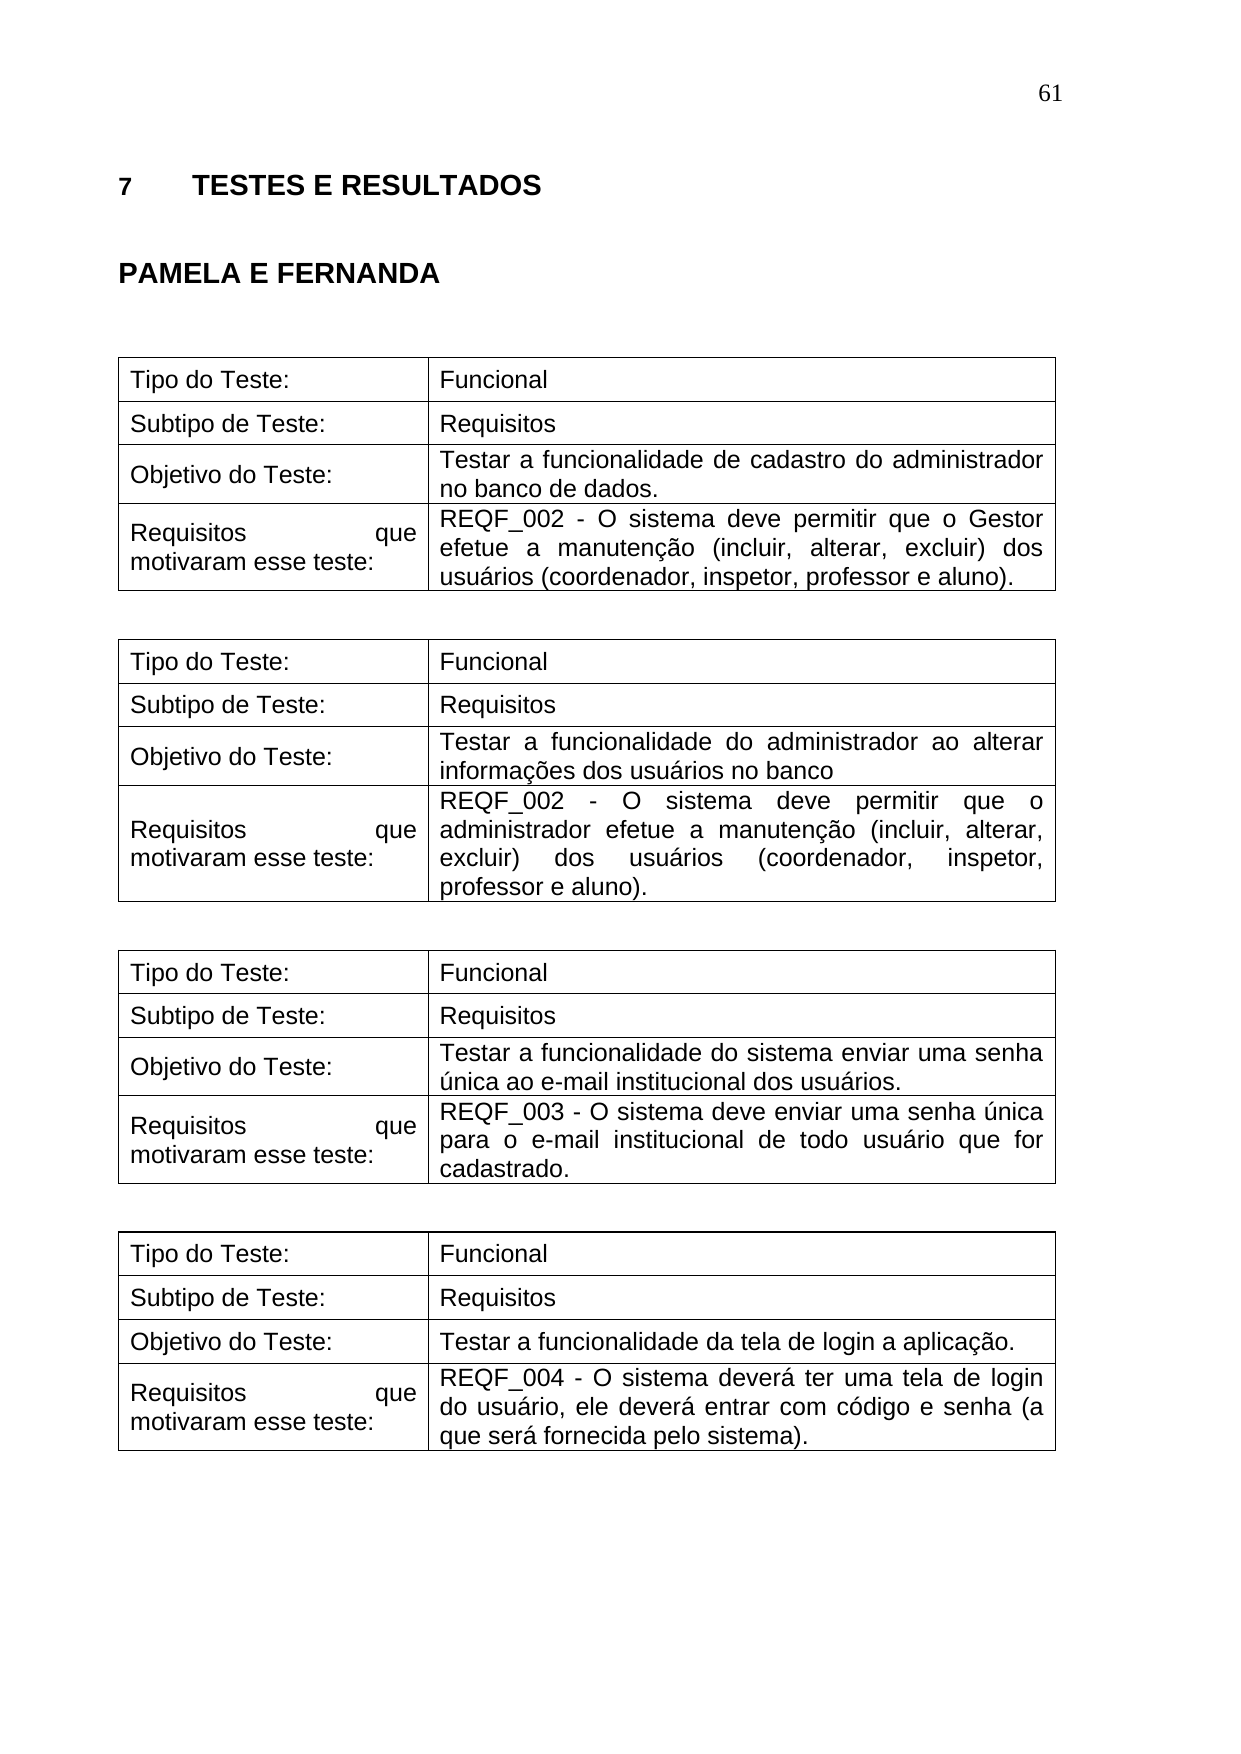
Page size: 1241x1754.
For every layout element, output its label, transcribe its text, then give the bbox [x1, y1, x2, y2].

table_cell Requisitos [429, 1276, 1055, 1319]
table_cell Testar a funcionalidade do sistema enviar uma senha única ao e-mail institucional dos usuários. [429, 1038, 1055, 1095]
table_cell REQF_004 - O sistema deverá ter uma tela de login do usuário, ele deverá entrar com código e senha (a que será fornecida pelo sistema). [429, 1364, 1055, 1450]
table_cell Objetivo do Teste: [119, 445, 428, 503]
table_cell Requisitos [429, 684, 1055, 726]
table_cell Testar a funcionalidade da tela de login a aplicação. [429, 1320, 1055, 1362]
table_cell Requisitos [429, 402, 1055, 444]
table_cell Subtipo de Teste: [119, 994, 428, 1037]
subtitle TESTES E RESULTADOS [118, 168, 1063, 201]
table_cell Testar a funcionalidade de cadastro do administrador no banco de dados. [429, 445, 1055, 503]
table_cell Requisitos que motivaram esse teste: [119, 786, 428, 901]
table_cell Objetivo do Teste: [119, 1038, 428, 1095]
table_cell Requisitos [429, 994, 1055, 1037]
table_cell Subtipo de Teste: [119, 402, 428, 444]
table_cell Subtipo de Teste: [119, 684, 428, 726]
table_cell Testar a funcionalidade do administrador ao alterar informações dos usuários no banco [429, 727, 1055, 785]
table_header Tipo do Teste: [119, 951, 428, 993]
table_header Tipo do Teste: [119, 640, 428, 683]
text PAMELA E FERNANDA [118, 257, 1063, 290]
table_cell Subtipo de Teste: [119, 1276, 428, 1319]
table_cell Requisitos que motivaram esse teste: [119, 1364, 428, 1450]
table_cell Objetivo do Teste: [119, 1320, 428, 1362]
table_cell REQF_002 - O sistema deve permitir que o administrador efetue a manutenção (incluir, alterar, excluir) dos usuários (coordenador, inspetor, professor e aluno). [429, 786, 1055, 901]
table_cell Objetivo do Teste: [119, 727, 428, 785]
table_cell REQF_002 - O sistema deve permitir que o Gestor efetue a manutenção (incluir, alterar, excluir) dos usuários (coordenador, inspetor, professor e aluno). [429, 504, 1055, 590]
table_header Funcional [429, 358, 1055, 401]
table_header Funcional [429, 951, 1055, 993]
table_cell Requisitos que motivaram esse teste: [119, 1096, 428, 1183]
table_header Funcional [429, 640, 1055, 683]
table_cell Requisitos que motivaram esse teste: [119, 504, 428, 590]
table_cell REQF_003 - O sistema deve enviar uma senha única para o e-mail institucional de todo usuário que for cadastrado. [429, 1096, 1055, 1183]
table_header Funcional [429, 1233, 1055, 1275]
table_header Tipo do Teste: [119, 358, 428, 401]
table_header Tipo do Teste: [119, 1233, 428, 1275]
